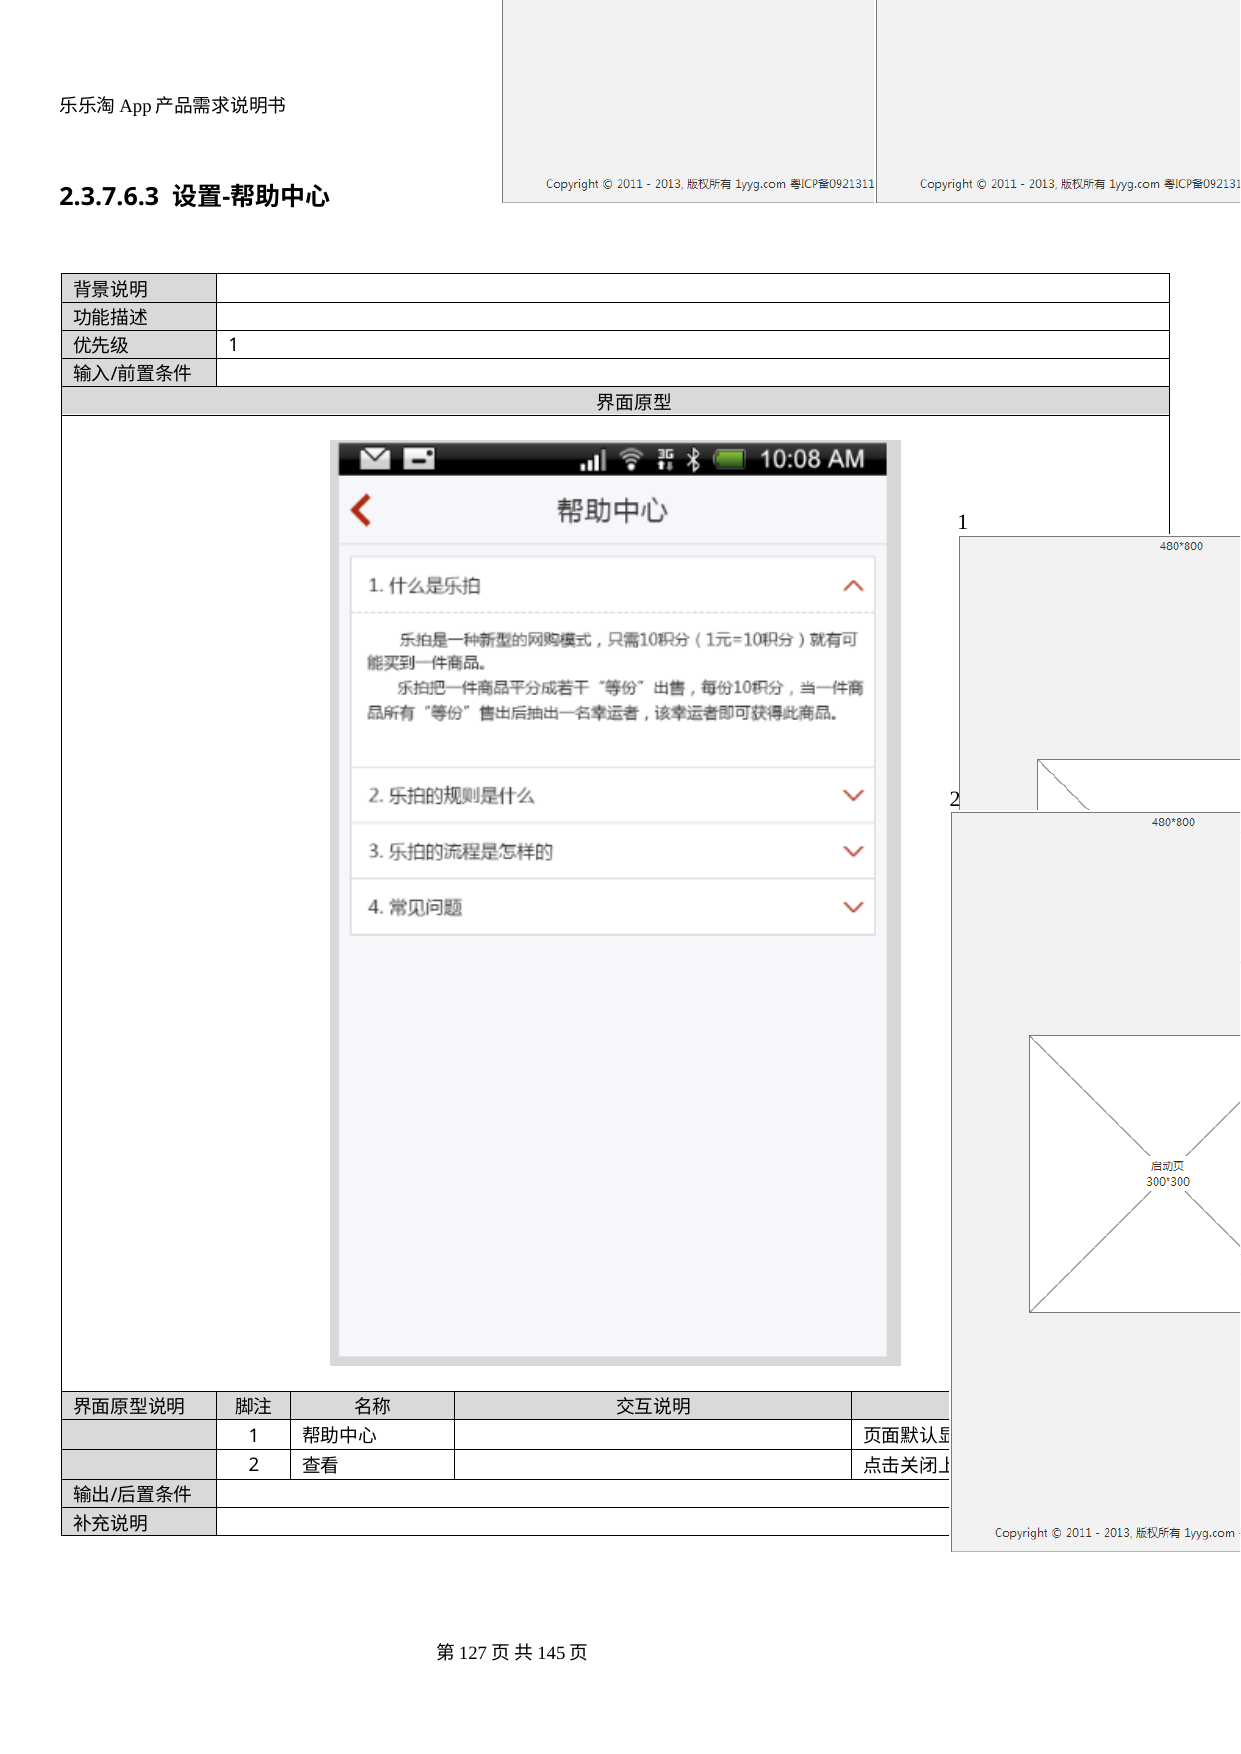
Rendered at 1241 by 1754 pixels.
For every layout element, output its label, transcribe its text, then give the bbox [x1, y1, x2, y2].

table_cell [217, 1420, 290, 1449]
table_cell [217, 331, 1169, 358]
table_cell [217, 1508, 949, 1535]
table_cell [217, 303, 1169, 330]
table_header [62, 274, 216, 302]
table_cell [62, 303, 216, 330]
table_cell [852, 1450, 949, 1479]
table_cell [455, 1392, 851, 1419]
picture [330, 440, 901, 1366]
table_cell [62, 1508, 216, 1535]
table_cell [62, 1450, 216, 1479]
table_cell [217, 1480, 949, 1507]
text 2.3.7.6.3 设置-帮助中心 [59, 162, 1181, 227]
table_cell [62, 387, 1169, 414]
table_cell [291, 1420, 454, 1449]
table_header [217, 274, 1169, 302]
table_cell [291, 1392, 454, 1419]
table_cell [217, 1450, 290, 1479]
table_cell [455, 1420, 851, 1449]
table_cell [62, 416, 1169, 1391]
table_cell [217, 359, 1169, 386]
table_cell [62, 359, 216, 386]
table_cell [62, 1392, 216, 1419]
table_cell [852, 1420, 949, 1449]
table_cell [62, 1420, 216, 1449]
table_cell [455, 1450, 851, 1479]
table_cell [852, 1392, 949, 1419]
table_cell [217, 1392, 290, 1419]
picture [500, 0, 1241, 203]
picture [949, 534, 1241, 1552]
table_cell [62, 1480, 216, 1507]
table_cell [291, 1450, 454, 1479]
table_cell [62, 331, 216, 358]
